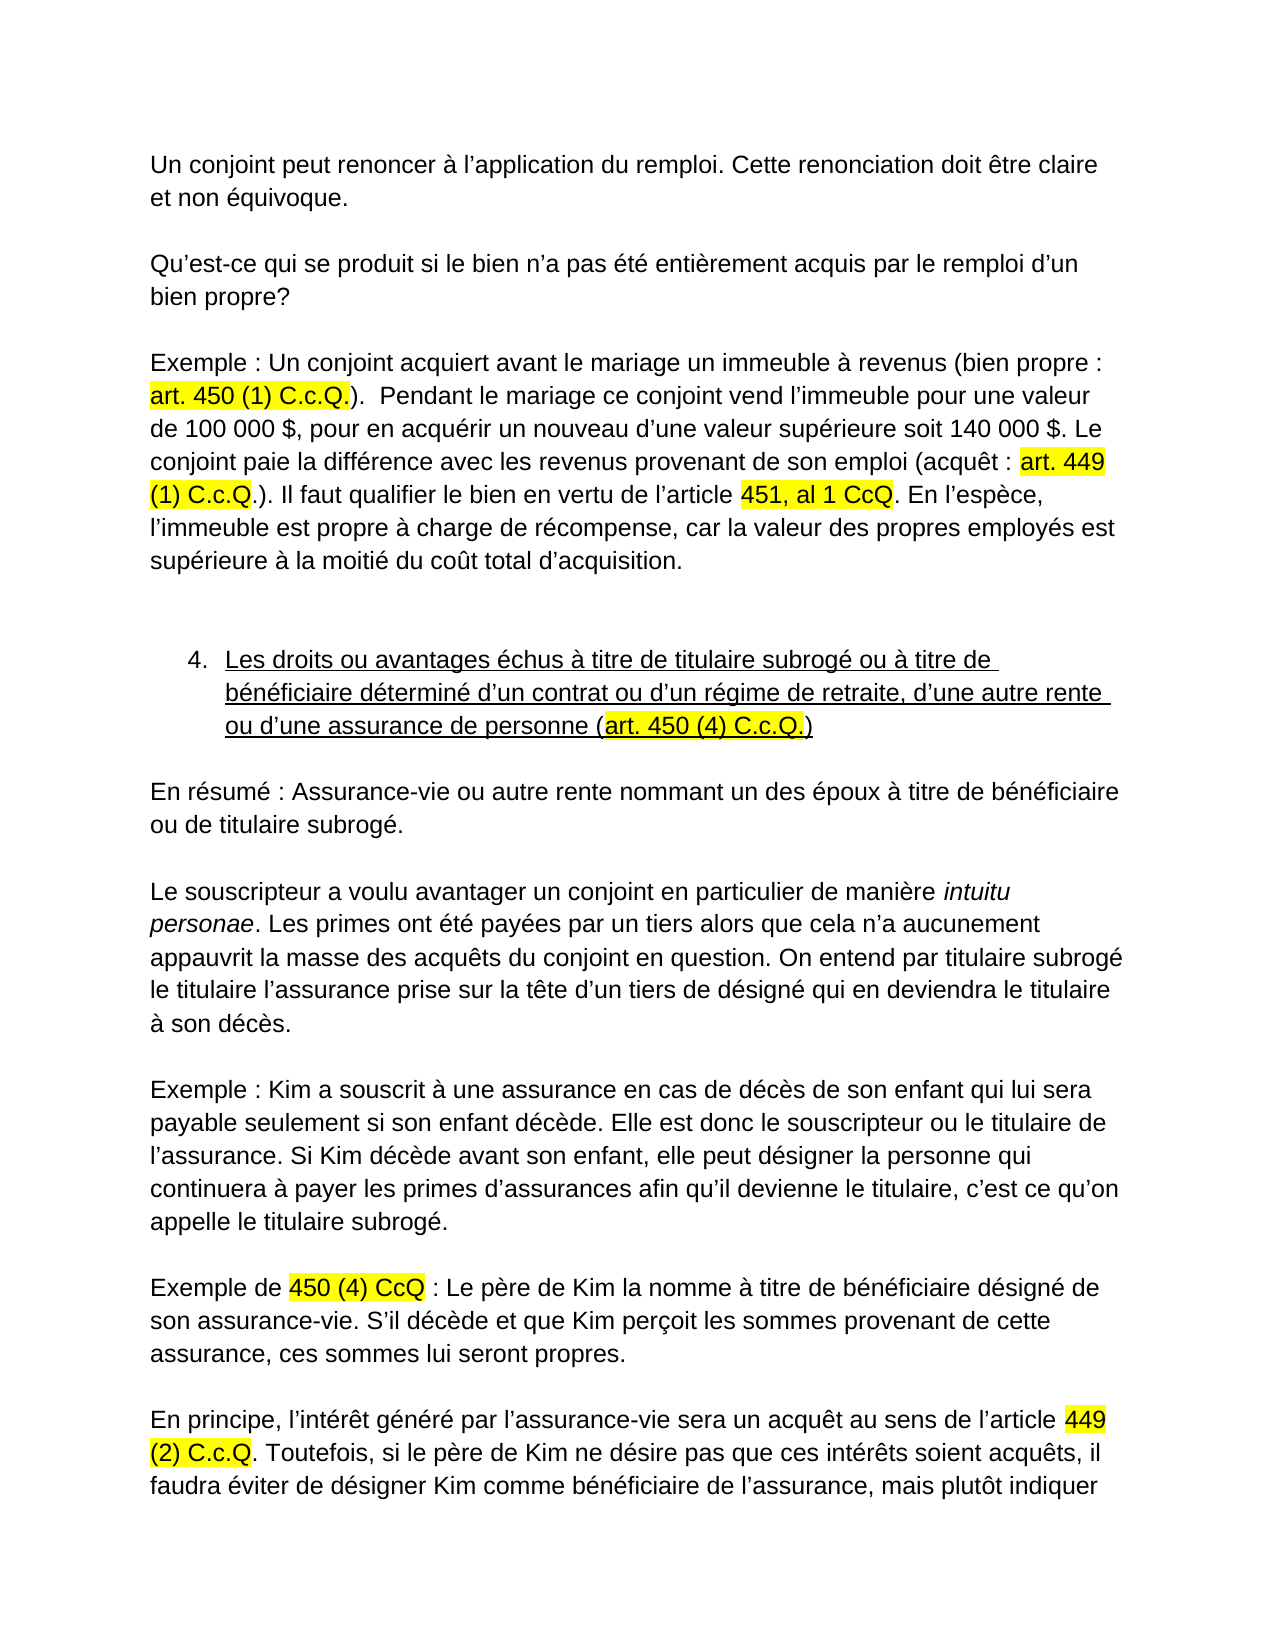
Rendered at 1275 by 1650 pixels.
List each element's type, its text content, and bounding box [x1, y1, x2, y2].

text Qu’est-ce qui se produit si le bien n’a pas été entièrement acquis par le remploi d’un bien propre? [150, 249, 1125, 311]
text Exemple de 450 (4) CcQ : Le père de Kim la nomme à titre de bénéficiaire désigné de son assurance-vie. S’il décède et que Kim perçoit les sommes provenant de cette assurance, ces sommes lui seront propres. [150, 1273, 1125, 1367]
list Les droits ou avantages échus à titre de titulaire subrogé ou à titre de bénéficiaire déterminé d’un contrat ou d’un régime de retraite, d’une autre rente ou d’une assurance de personne (art. 450 (4) C.c.Q.) [187, 645, 1125, 740]
text Exemple : Un conjoint acquiert avant le mariage un immeuble à revenus (bien propre : art. 450 (1) C.c.Q.). Pendant le mariage ce conjoint vend l’immeuble pour une valeur de 100 000 $, pour en acquérir un nouveau d’une valeur supérieure soit 140 000 $. Le conjoint paie la différence avec les revenus provenant de son emploi (acquêt : art. 449 (1) C.c.Q.). Il faut qualifier le bien en vertu de l’article 451, al 1 CcQ. En l’espèce, l’immeuble est propre à charge de récompense, car la valeur des propres employés est supérieure à la moitié du coût total d’acquisition. [150, 348, 1125, 575]
text Un conjoint peut renoncer à l’application du remploi. Cette renonciation doit être claire et non équivoque. [150, 150, 1125, 212]
text En résumé : Assurance-vie ou autre rente nommant un des époux à titre de bénéficiaire ou de titulaire subrogé. [150, 777, 1125, 839]
text Le souscripteur a voulu avantager un conjoint en particulier de manière intuitu personae. Les primes ont été payées par un tiers alors que cela n’a aucunement appauvrit la masse des acquêts du conjoint en question. On entend par titulaire subrogé le titulaire l’assurance prise sur la tête d’un tiers de désigné qui en deviendra le titulaire à son décès. [150, 876, 1125, 1037]
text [150, 1405, 1125, 1499]
text Exemple : Kim a souscrit à une assurance en cas de décès de son enfant qui lui sera payable seulement si son enfant décède. Elle est donc le souscripteur ou le titulaire de l’assurance. Si Kim décède avant son enfant, elle peut désigner la personne qui continuera à payer les primes d’assurances afin qu’il devienne le titulaire, c’est ce qu’on appelle le titulaire subrogé. [150, 1074, 1125, 1235]
